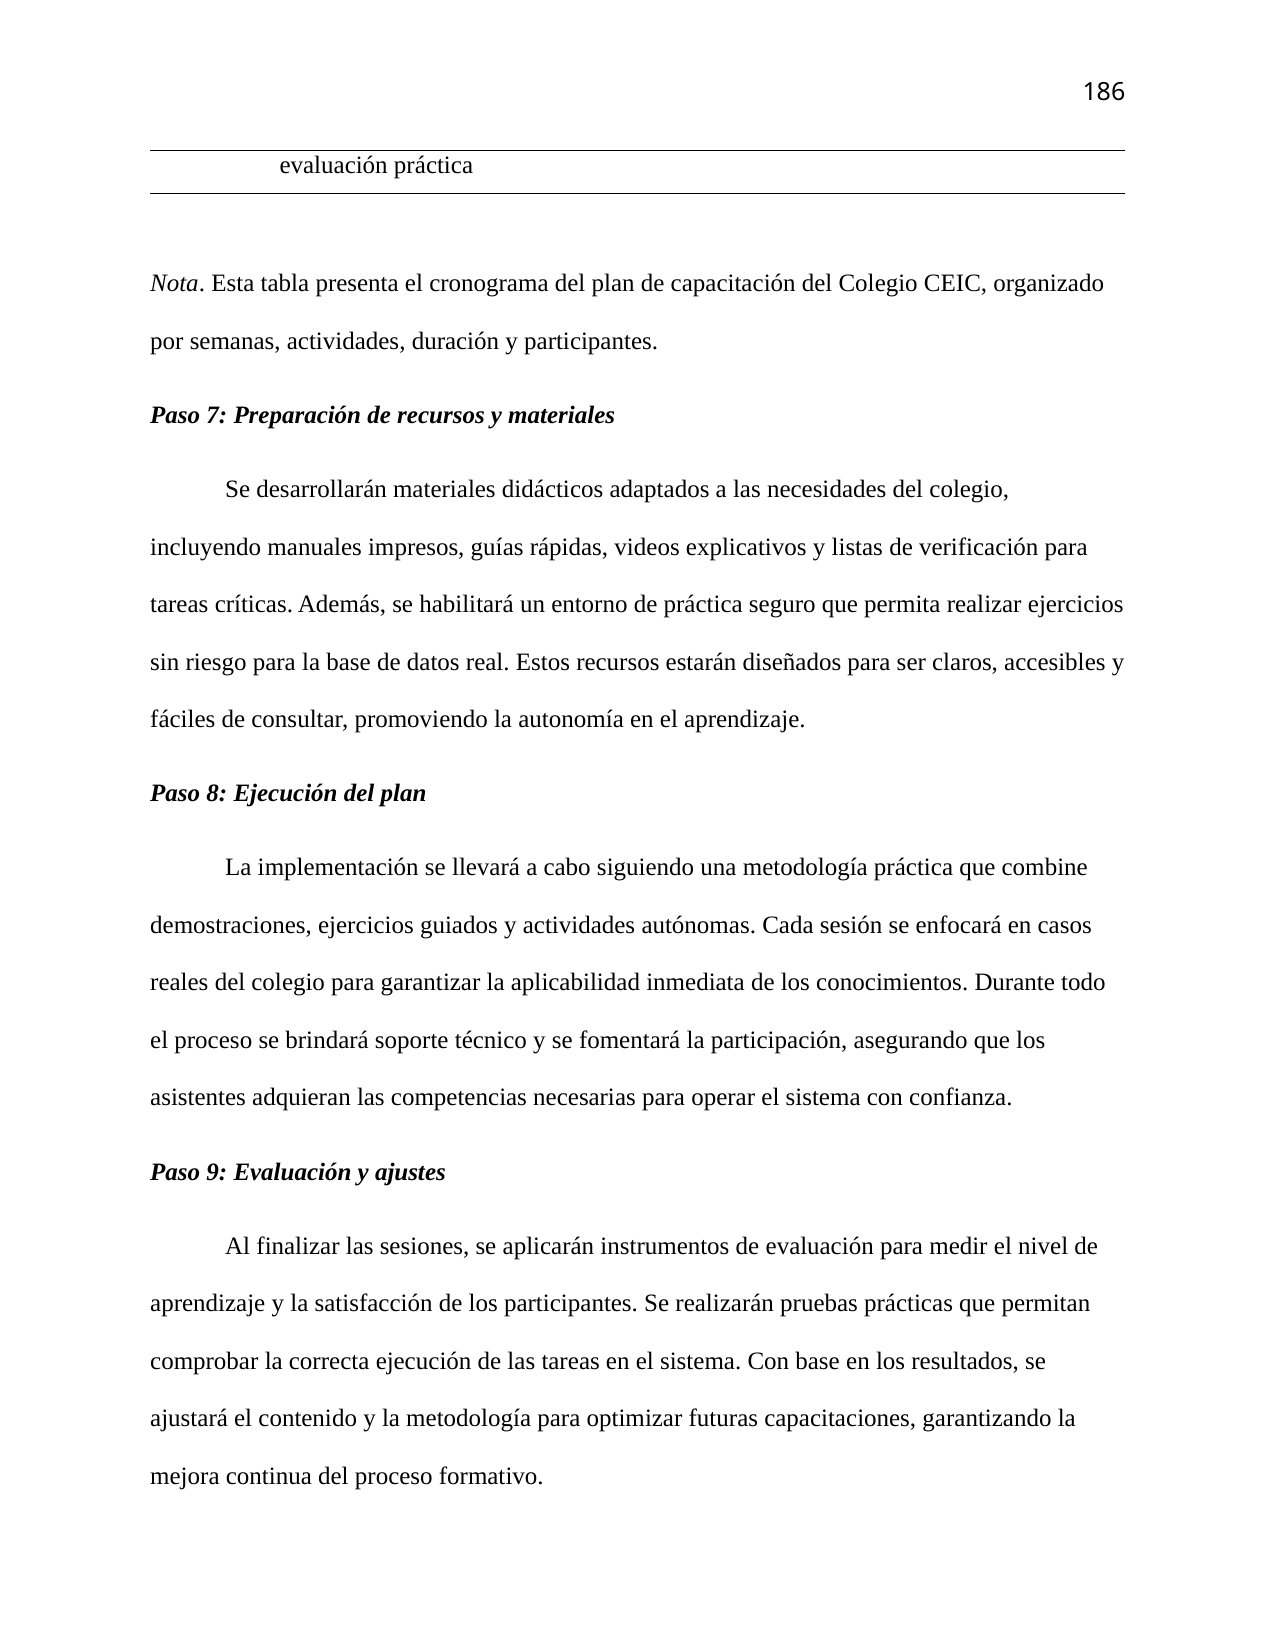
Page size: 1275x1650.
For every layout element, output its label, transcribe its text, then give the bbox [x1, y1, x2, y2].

text Al finalizar las sesiones, se aplicarán instrumentos de evaluación para medir el nivel de aprendizaje y la satisfacción de los participantes. Se realizarán pruebas prácticas que permitan comprobar la correcta ejecución de las tareas en el sistema. Con base en los resultados, se ajustará el contenido y la metodología para optimizar futuras capacitaciones, garantizando la mejora continua del proceso formativo. [150, 1231, 1125, 1489]
text La implementación se llevará a cabo siguiendo una metodología práctica que combine demostraciones, ejercicios guiados y actividades autónomas. Cada sesión se enfocará en casos reales del colegio para garantizar la aplicabilidad inmediata de los conocimientos. Durante todo el proceso se brindará soporte técnico y se fomentará la participación, asegurando que los asistentes adquieran las competencias necesarias para operar el sistema con confianza. [150, 852, 1125, 1111]
text Nota. Esta tabla presenta el cronograma del plan de capacitación del Colegio CEIC, organizado por semanas, actividades, duración y participantes. [150, 268, 1125, 354]
subtitle Paso 9: Evaluación y ajustes [150, 1157, 1125, 1185]
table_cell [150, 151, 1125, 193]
subtitle Paso 7: Preparación de recursos y materiales [150, 400, 1125, 429]
subtitle Paso 8: Ejecución del plan [150, 778, 1125, 807]
text Se desarrollarán materiales didácticos adaptados a las necesidades del colegio, incluyendo manuales impresos, guías rápidas, videos explicativos y listas de verificación para tareas críticas. Además, se habilitará un entorno de práctica seguro que permita realizar ejercicios sin riesgo para la base de datos real. Estos recursos estarán diseñados para ser claros, accesibles y fáciles de consultar, promoviendo la autonomía en el aprendizaje. [150, 474, 1125, 733]
